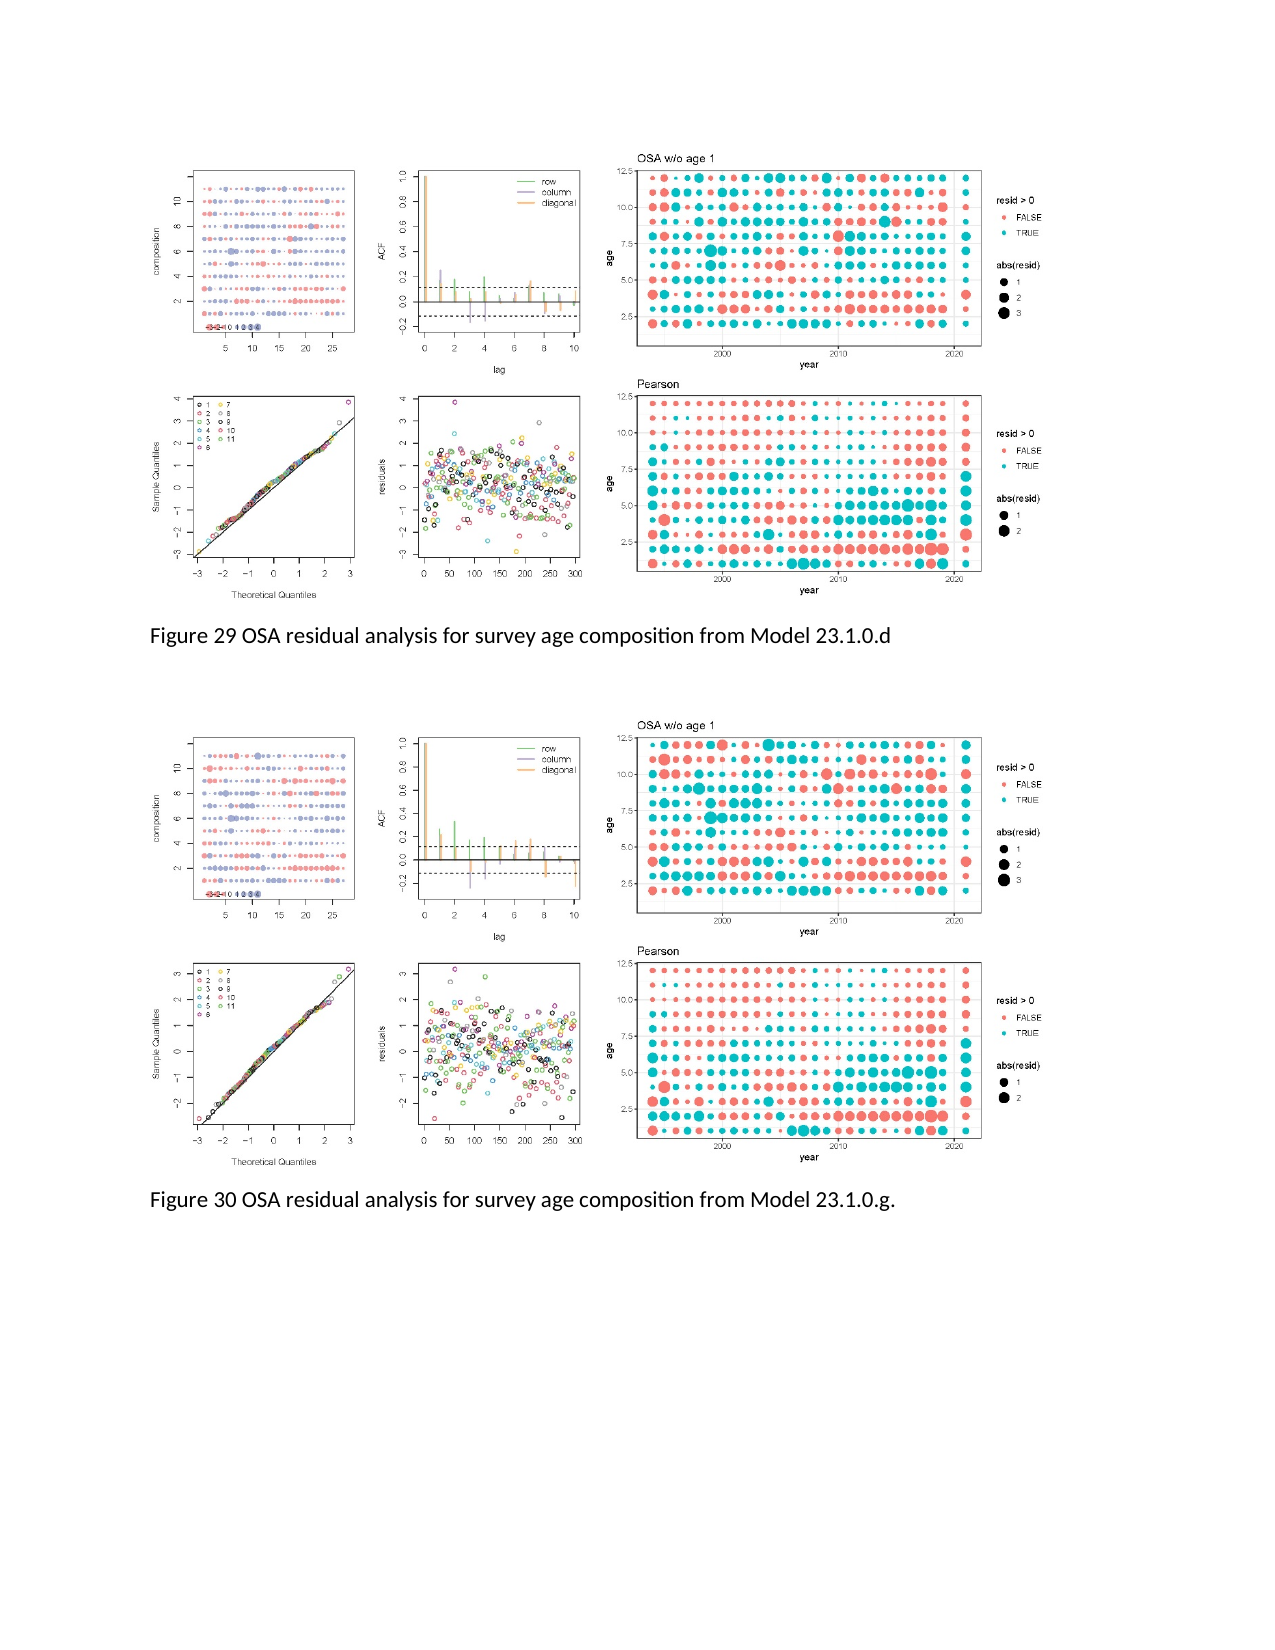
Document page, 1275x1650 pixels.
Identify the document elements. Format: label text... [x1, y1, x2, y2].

picture [150, 716, 1050, 1167]
picture [150, 150, 1050, 600]
text Figure 29 OSA residual analysis for survey age composition from Model 23.1.0.d [150, 621, 1125, 649]
text Figure 30 OSA residual analysis for survey age composition from Model 23.1.0.g. [150, 1185, 1125, 1213]
